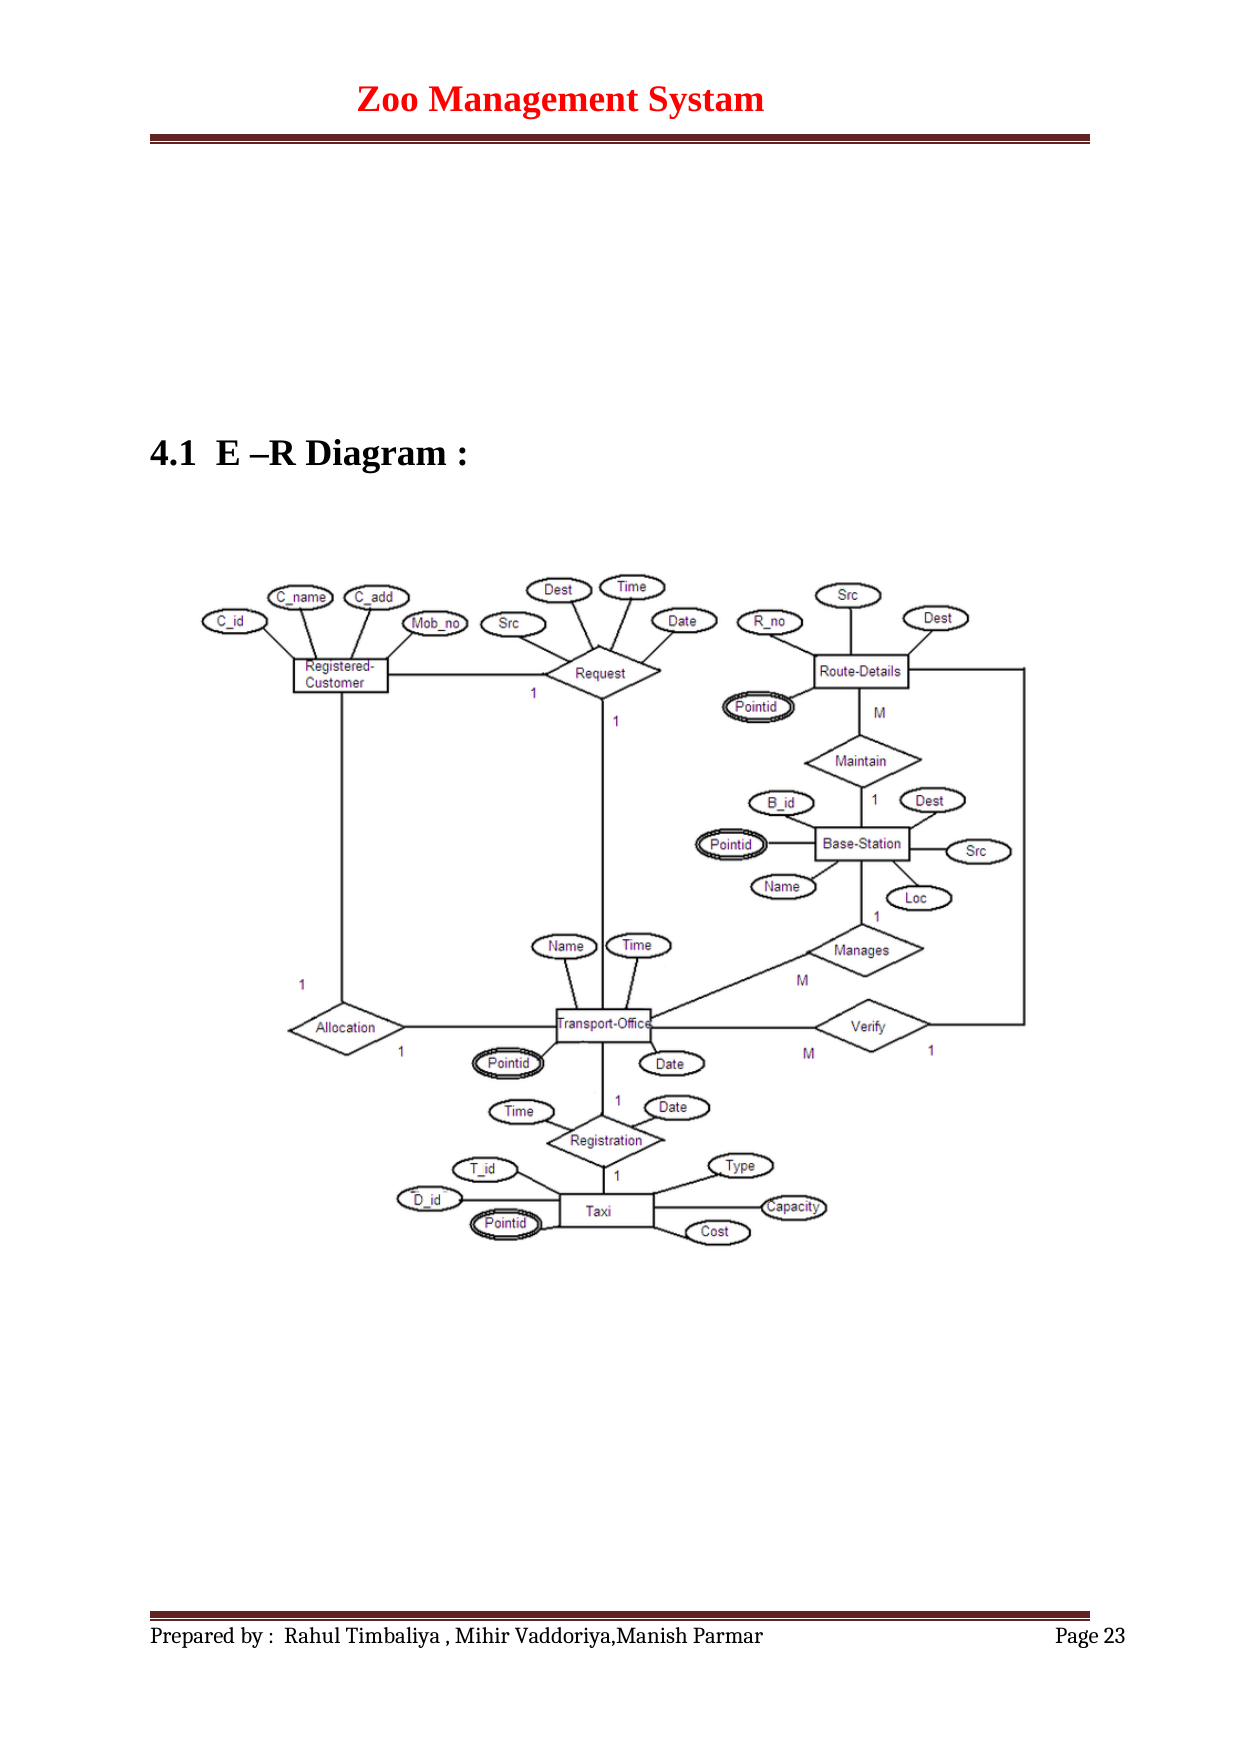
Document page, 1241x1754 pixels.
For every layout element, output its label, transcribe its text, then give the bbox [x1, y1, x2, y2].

text 4.1 E –R Diagram : [150, 430, 1016, 473]
picture [150, 559, 1091, 1254]
